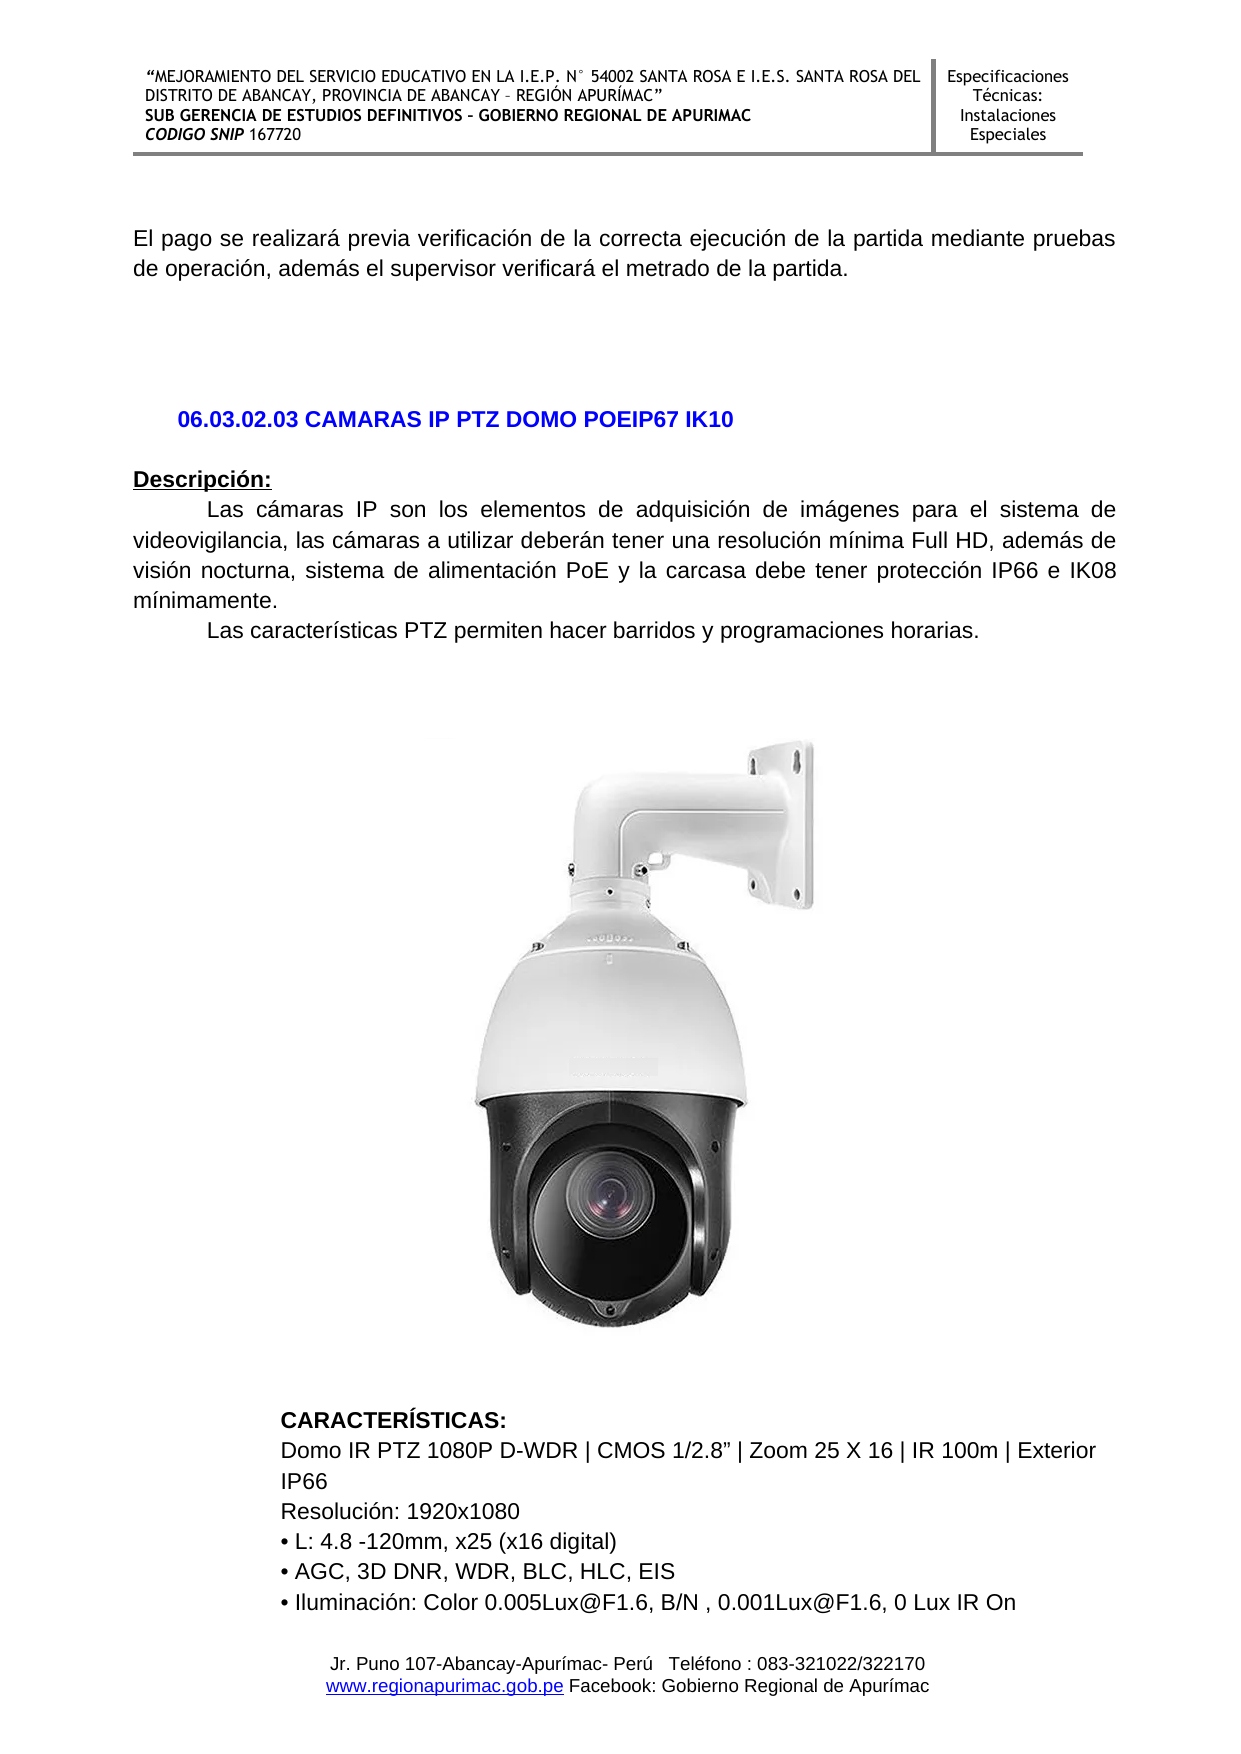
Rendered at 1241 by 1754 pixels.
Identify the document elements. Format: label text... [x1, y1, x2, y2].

text Las cámaras IP son los elementos de adquisición de imágenes para el sistema de videovigilancia, las cámaras a utilizar deberán tener una resolución mínima Full HD, además de visión nocturna, sistema de alimentación PoE y la carcasa debe tener protección IP66 e IK08 mínimamente. [133, 496, 1117, 613]
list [280, 1437, 1117, 1615]
list CARACTERÍSTICAS: [280, 1407, 1117, 1433]
picture [426, 738, 824, 1343]
list 06.03.02.03 CAMARAS IP PTZ DOMO POEIP67 IK10 [177, 406, 1117, 432]
list El pago se realizará previa verificación de la correcta ejecución de la partida mediante pruebas de operación, además el supervisor verificará el metrado de la partida. [133, 224, 1117, 281]
text Descripción: [133, 466, 1117, 492]
text Las características PTZ permiten hacer barridos y programaciones horarias. [133, 617, 1117, 643]
